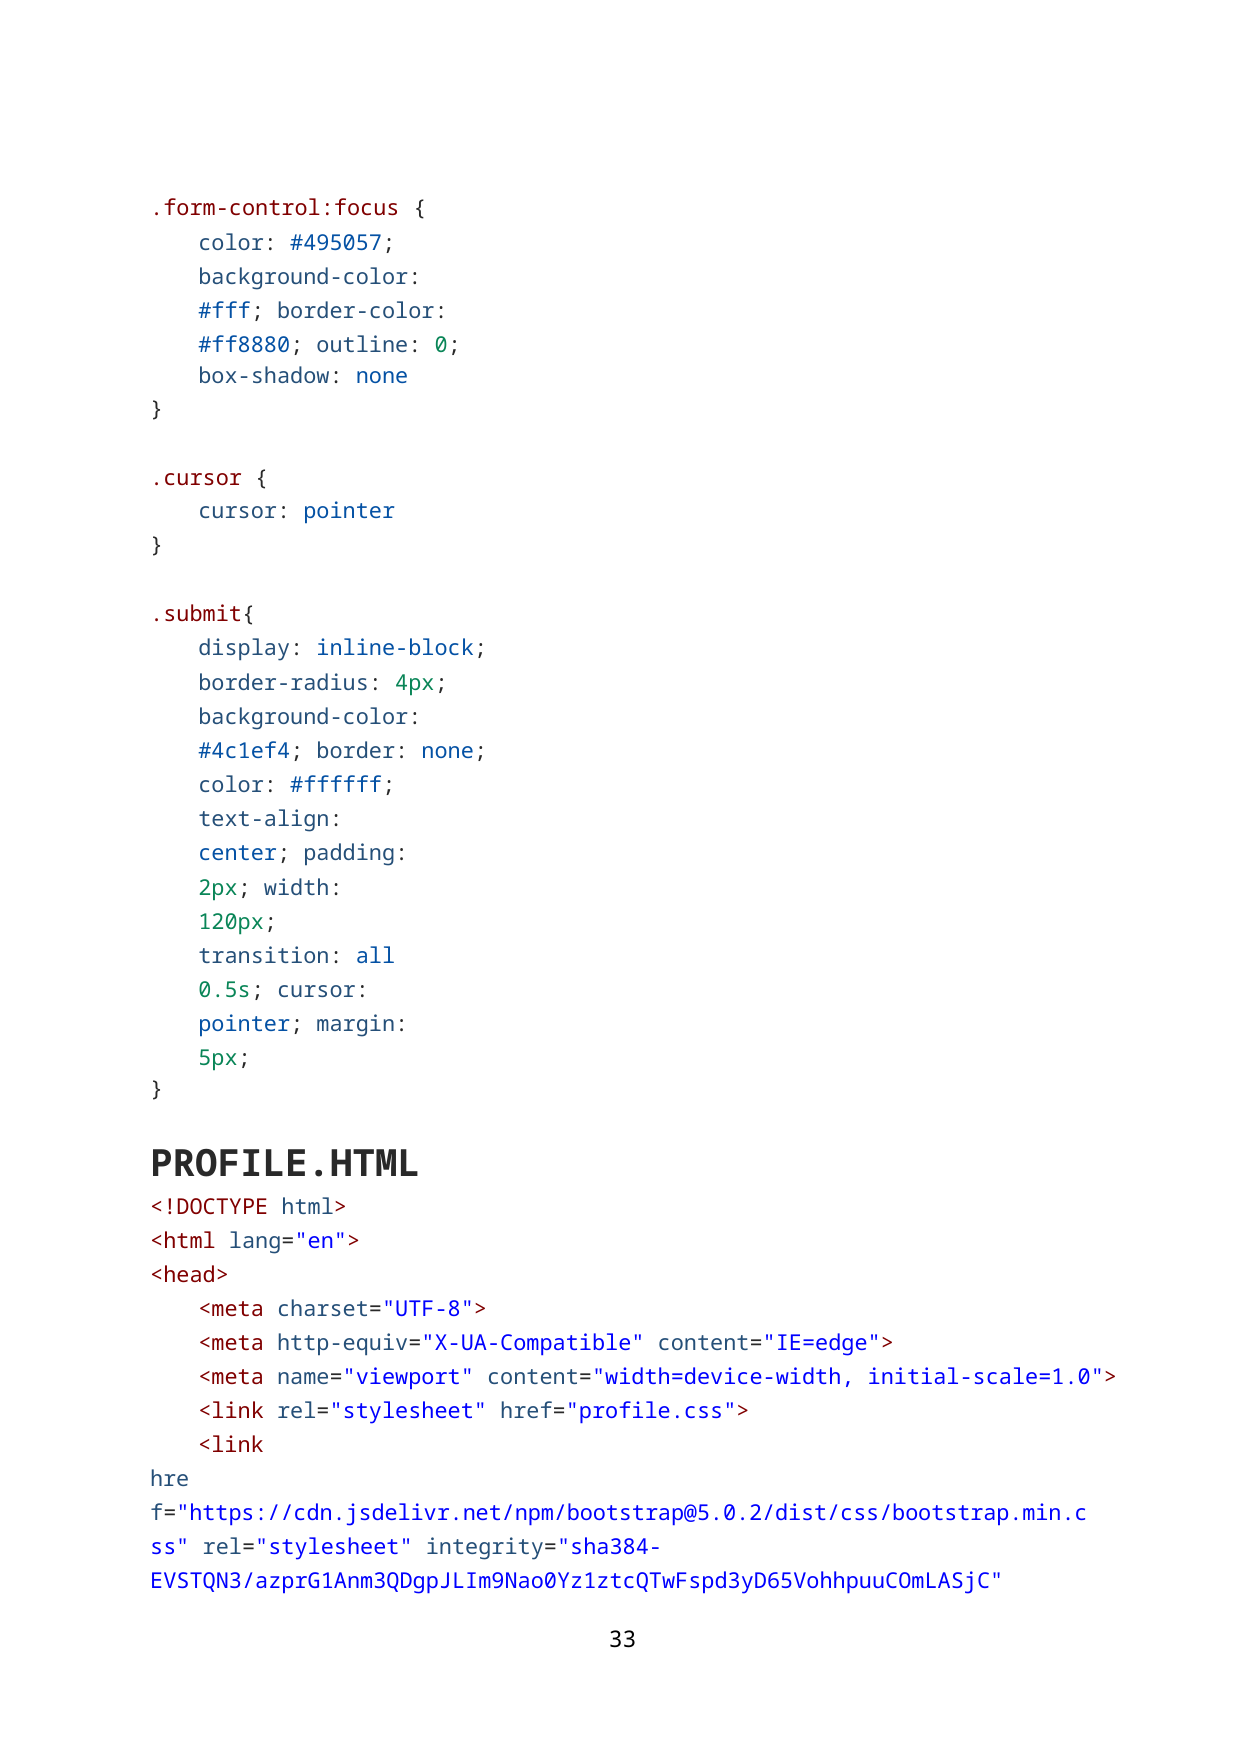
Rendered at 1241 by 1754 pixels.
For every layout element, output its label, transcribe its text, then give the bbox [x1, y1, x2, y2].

text transition: all 0.5s; cursor: pointer; margin: 5px; [198, 940, 452, 1072]
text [150, 1428, 1089, 1595]
text .submit{ [150, 598, 1217, 628]
text <meta name="viewport" content="width=device-width, initial-scale=1.0"> [198, 1361, 1217, 1391]
text } [150, 1076, 1217, 1102]
text <meta http-equiv="X-UA-Compatible" content="IE=edge"> [198, 1327, 1217, 1357]
text PROFILE.HTML [150, 1136, 1217, 1187]
text <link rel="stylesheet" href="profile.css"> [198, 1394, 1217, 1424]
text } [150, 393, 1217, 423]
text display: inline-block; border-radius: 4px; background-color: #4c1ef4; border: none; [198, 632, 511, 764]
text <meta charset="UTF-8"> [198, 1293, 1217, 1323]
text } [150, 529, 1217, 559]
text <!DOCTYPE html> [150, 1191, 1217, 1221]
text .form-control:focus { color: #495057; background-color: #fff; border-color: #ff8880; outline: 0; [150, 192, 475, 359]
text color: #ffffff; text-align: center; padding: 2px; width: 120px; [198, 769, 427, 935]
text box-shadow: none [198, 363, 1217, 389]
text cursor: pointer [198, 496, 1217, 525]
text .cursor { [150, 462, 1217, 491]
text <html lang="en"> [150, 1225, 1217, 1255]
text <head> [150, 1259, 1217, 1289]
